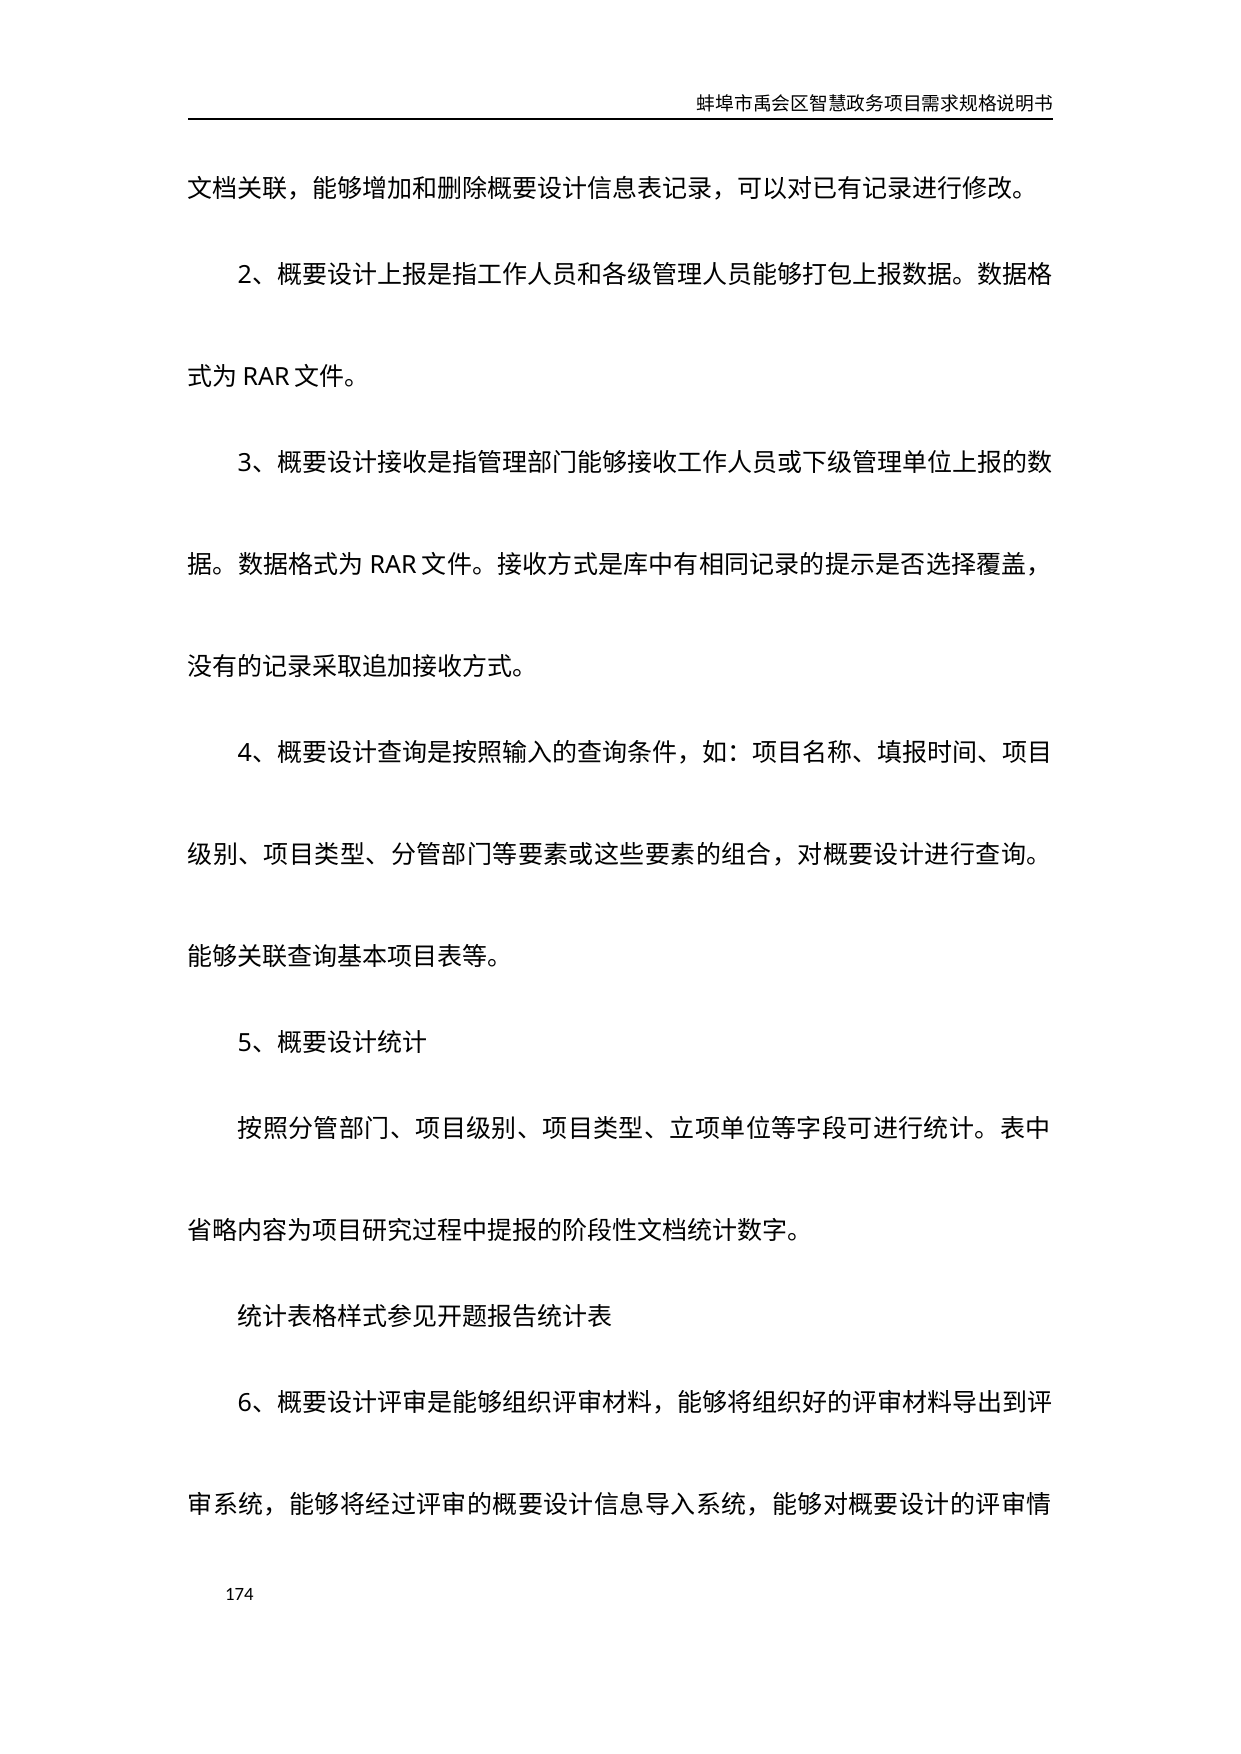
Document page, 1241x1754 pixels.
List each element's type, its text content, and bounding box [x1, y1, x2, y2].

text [187, 1367, 1053, 1536]
text 2、概要设计上报是指工作人员和各级管理人员能够打包上报数据。数据格式为RAR文件。 [187, 239, 1053, 409]
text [187, 153, 1053, 221]
text 3、概要设计接收是指管理部门能够接收工作人员或下级管理单位上报的数据。数据格式为RAR文件。接收方式是库中有相同记录的提示是否选择覆盖，没有的记录采取追加接收方式。 [187, 427, 1053, 699]
text 4、概要设计查询是按照输入的查询条件，如：项目名称、填报时间、项目级别、项目类型、分管部门等要素或这些要素的组合，对概要设计进行查询。能够关联查询基本项目表等。 [187, 717, 1053, 988]
text 按照分管部门、项目级别、项目类型、立项单位等字段可进行统计。表中省略内容为项目研究过程中提报的阶段性文档统计数字。 [187, 1093, 1053, 1262]
text 5、概要设计统计 [187, 1007, 1053, 1074]
text 统计表格样式参见开题报告统计表 [187, 1281, 1053, 1348]
